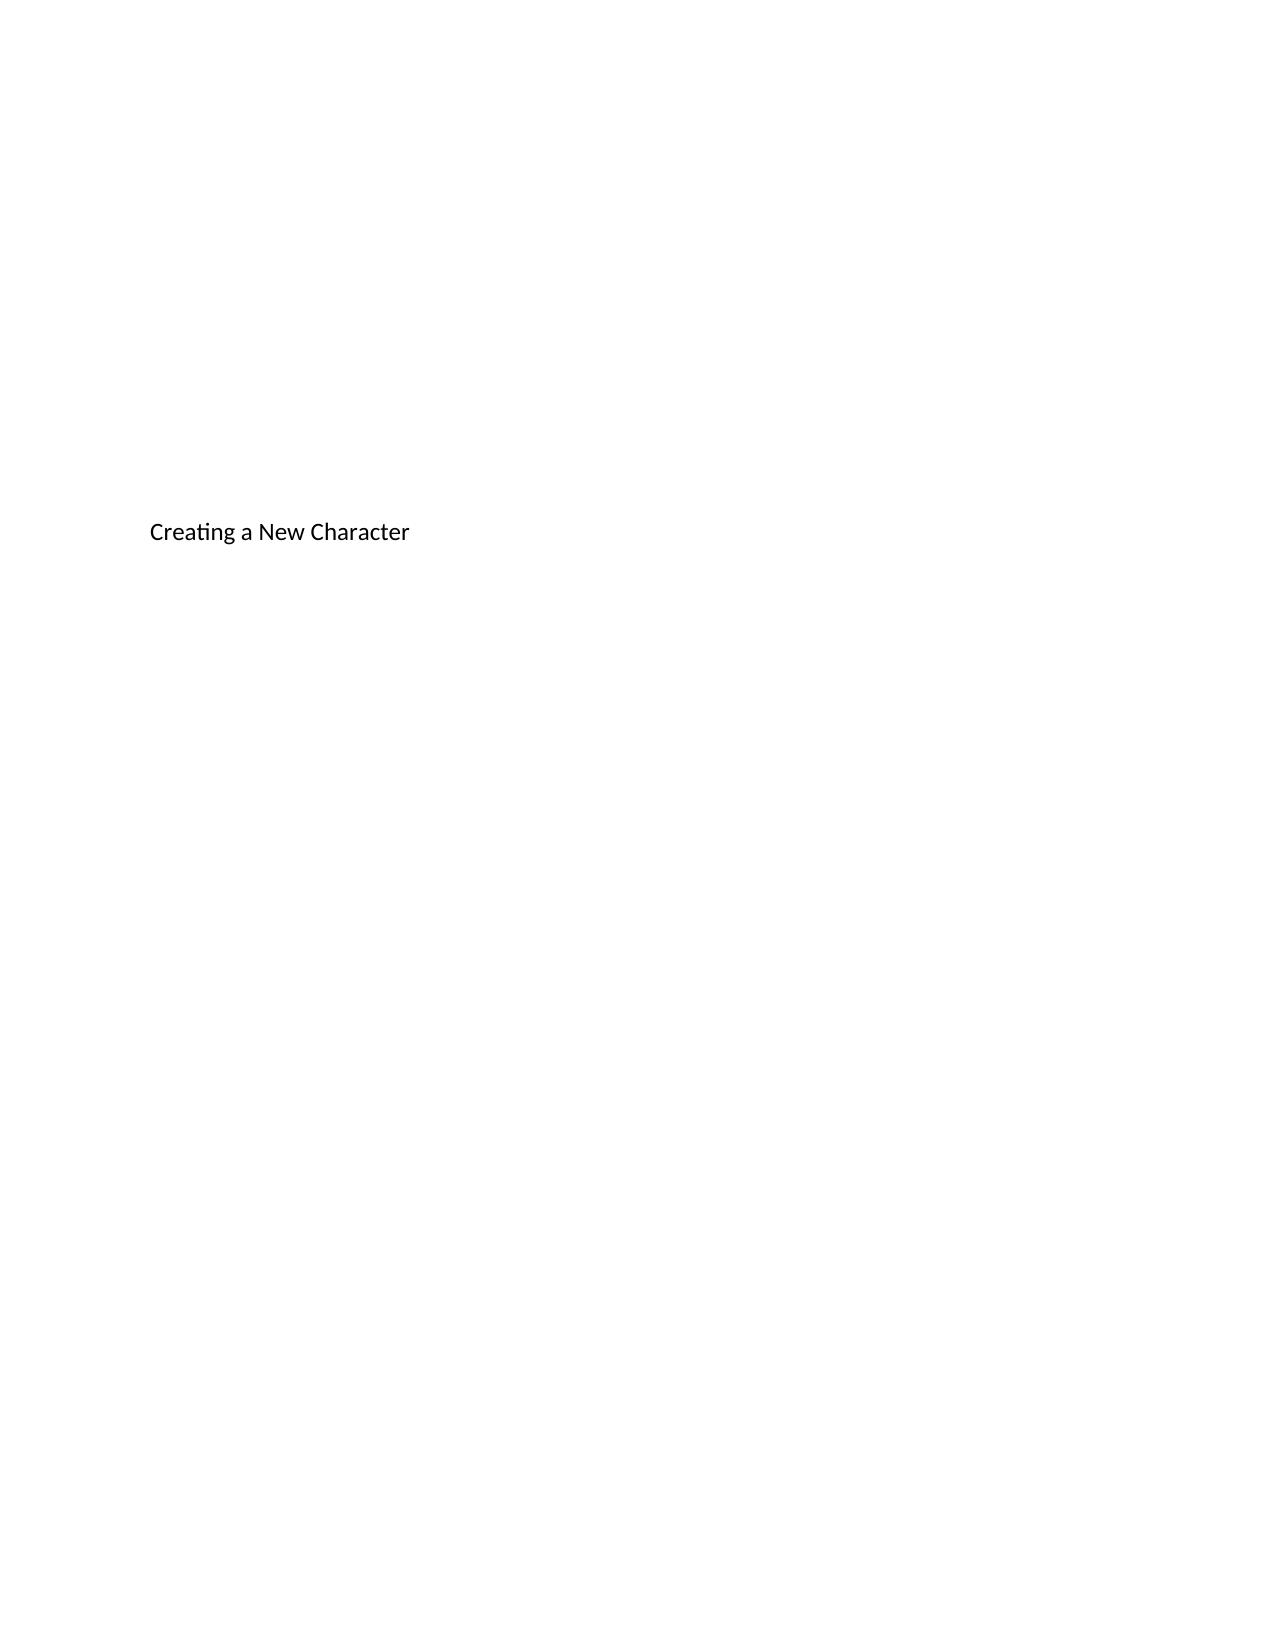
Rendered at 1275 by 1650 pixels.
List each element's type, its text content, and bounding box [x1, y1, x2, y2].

text Creating a New Character [150, 516, 1125, 547]
